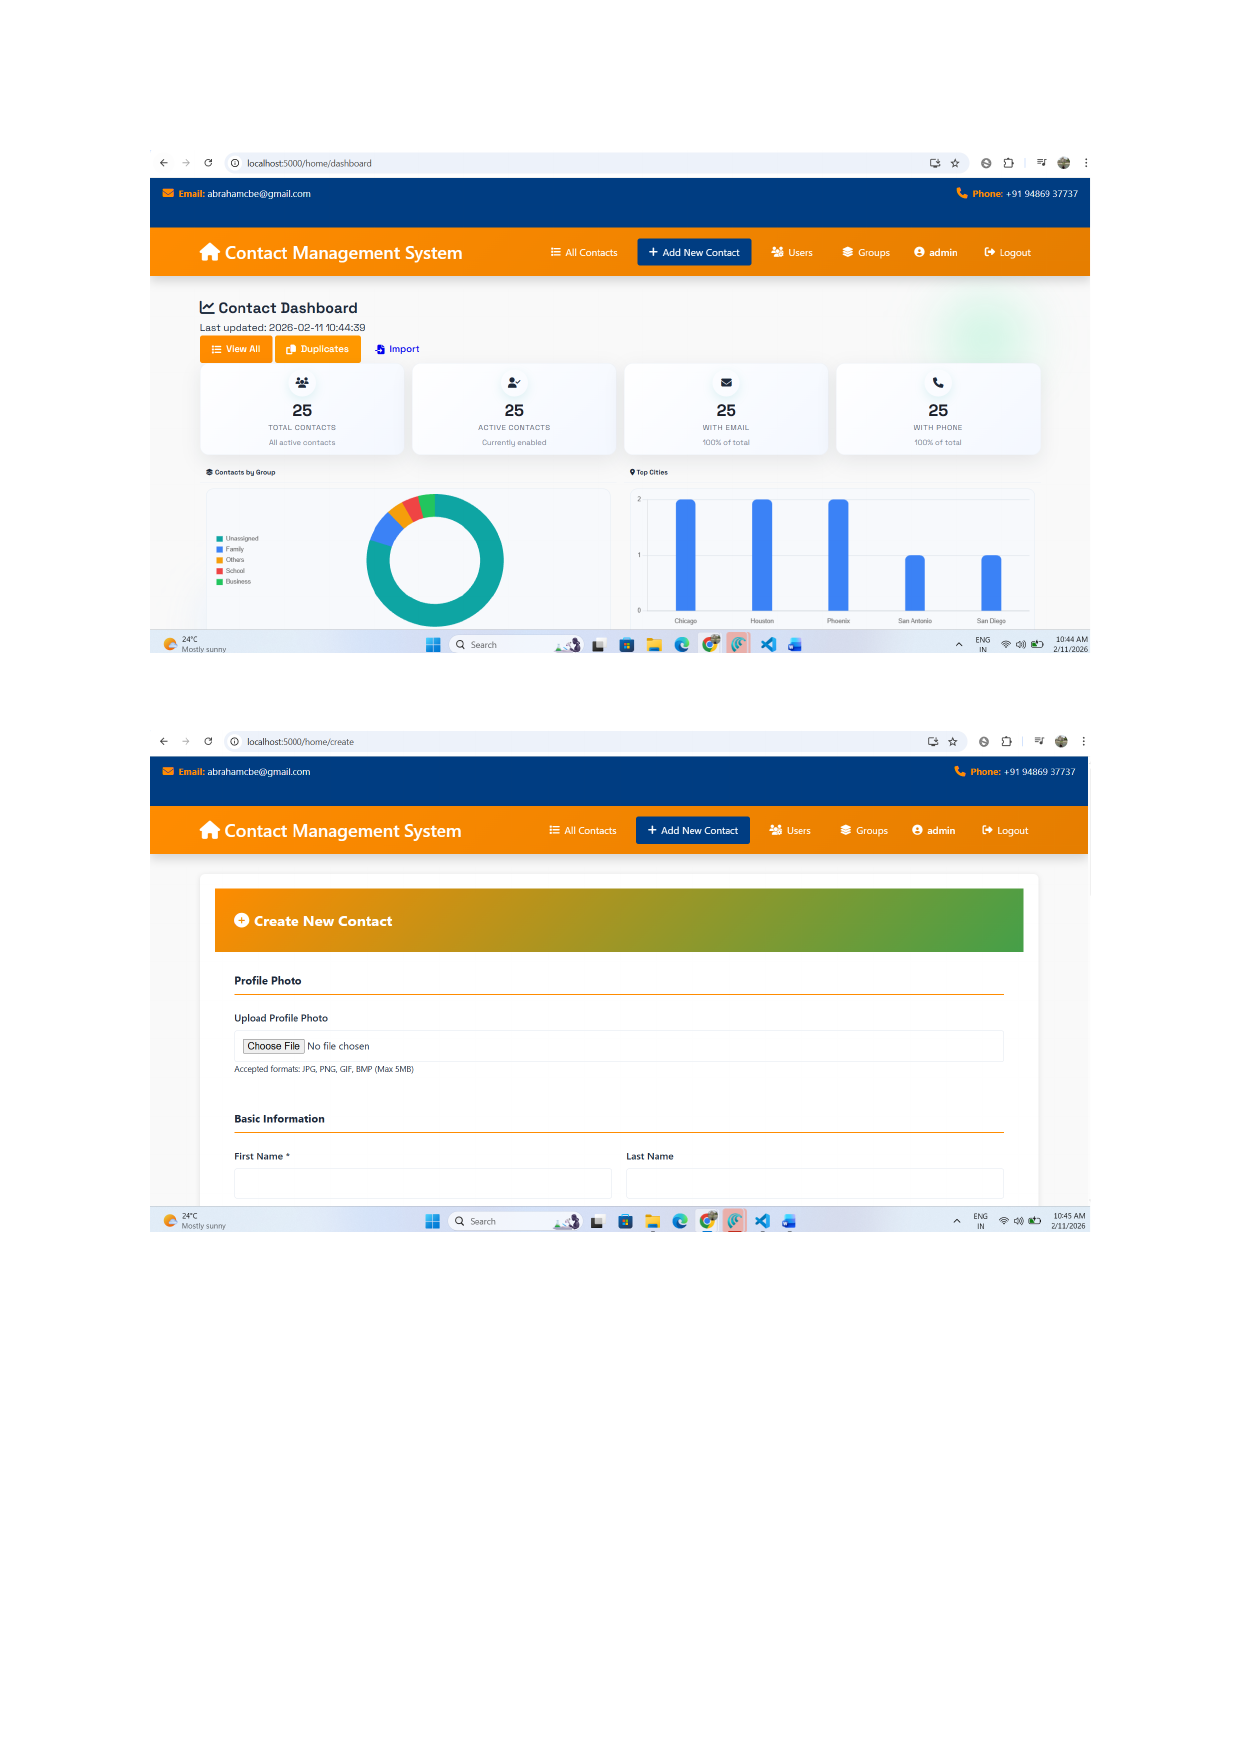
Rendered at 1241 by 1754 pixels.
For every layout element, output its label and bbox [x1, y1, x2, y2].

picture [150, 730, 1091, 1232]
picture [150, 150, 1091, 653]
